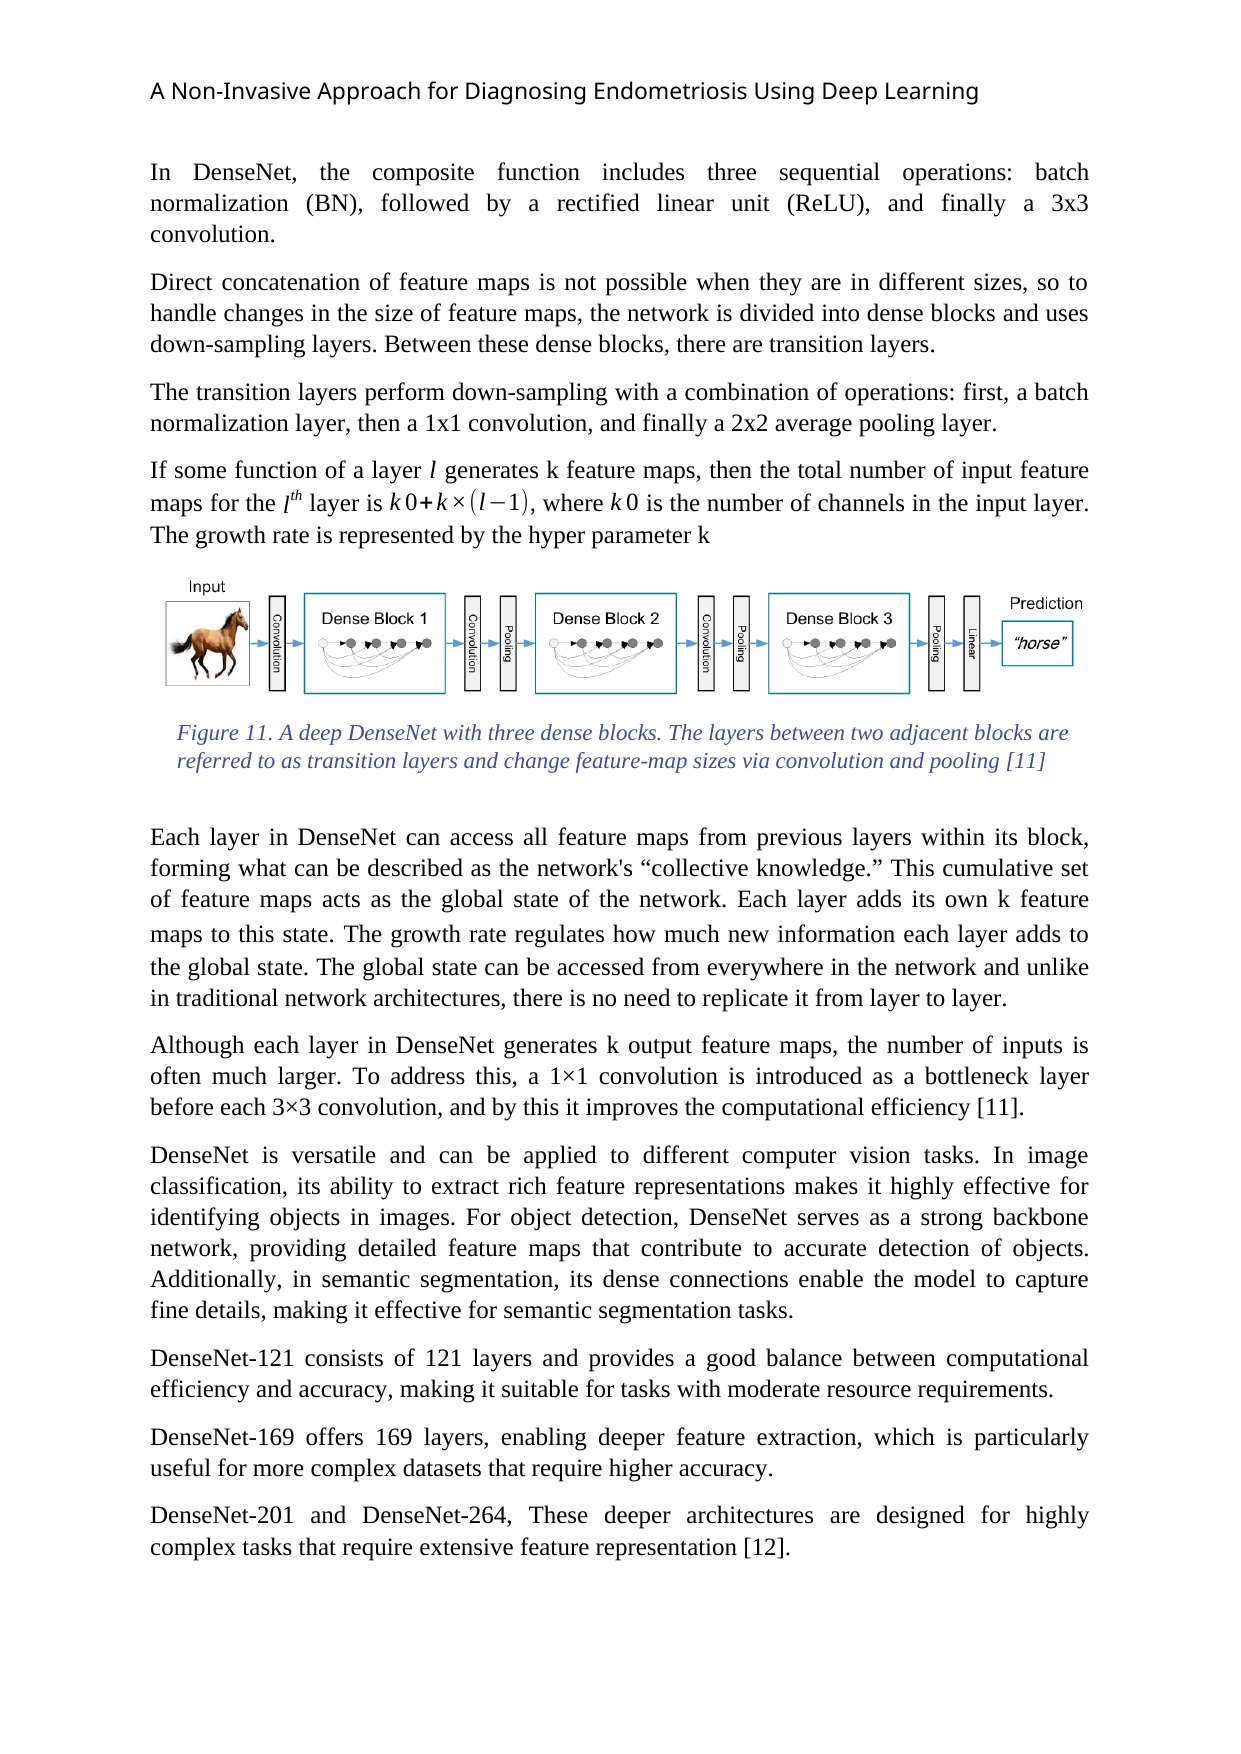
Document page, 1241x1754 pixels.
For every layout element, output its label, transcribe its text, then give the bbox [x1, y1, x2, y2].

text DenseNet-201 and DenseNet-264, These deeper architectures are designed for highly complex tasks that require extensive feature representation [12]. [150, 1501, 1090, 1560]
text Although each layer in DenseNet generates k output feature maps, the number of inputs is often much larger. To address this, a 1×1 convolution is introduced as a bottleneck layer before each 3×3 convolution, and by this it improves the computational efficiency [11]. [150, 1030, 1090, 1121]
text DenseNet-169 offers 169 layers, enabling deeper feature extraction, which is particularly useful for more complex datasets that require higher accuracy. [150, 1422, 1090, 1482]
text If some function of a layer ​ generates k feature maps, then the total number of input feature maps for the layer is , where is the number of channels in the input layer. The growth rate is represented by the hyper parameter k [150, 456, 1090, 549]
text The transition layers perform down-sampling with a combination of operations: first, a batch normalization layer, then a 1x1 convolution, and finally a 2x2 average pooling layer. [150, 377, 1090, 437]
picture [137, 565, 1091, 711]
text DenseNet is versatile and can be applied to different computer vision tasks. In image classification, its ability to extract rich feature representations makes it highly effective for identifying objects in images. For object detection, DenseNet serves as a strong backbone network, providing detailed feature maps that contribute to accurate detection of objects. Additionally, in semantic segmentation, its dense connections enable the model to capture fine details, making it effective for semantic segmentation tasks. [150, 1140, 1090, 1324]
text In DenseNet, the composite function includes three sequential operations: batch normalization (BN), followed by a rectified linear unit (ReLU), and finally a 3x3 convolution. [150, 157, 1090, 248]
text Direct concatenation of feature maps is not possible when they are in different sizes, so to handle changes in the size of feature maps, the network is divided into dense blocks and uses down-sampling layers. Between these dense blocks, there are transition layers. [150, 267, 1090, 358]
text DenseNet-121 consists of 121 layers and provides a good balance between computational efficiency and accuracy, making it suitable for tasks with moderate resource requirements. [150, 1343, 1090, 1403]
text Each layer in DenseNet can access all feature maps from previous layers within its block, forming what can be described as the network's “collective knowledge.” This cumulative set of feature maps acts as the global state of the network. Each layer adds its own k feature maps to this state. The growth rate regulates how much new information each layer adds to the global state. The global state can be accessed from everywhere in the network and unlike in traditional network architectures, there is no need to replicate it from layer to layer. [150, 822, 1090, 1011]
